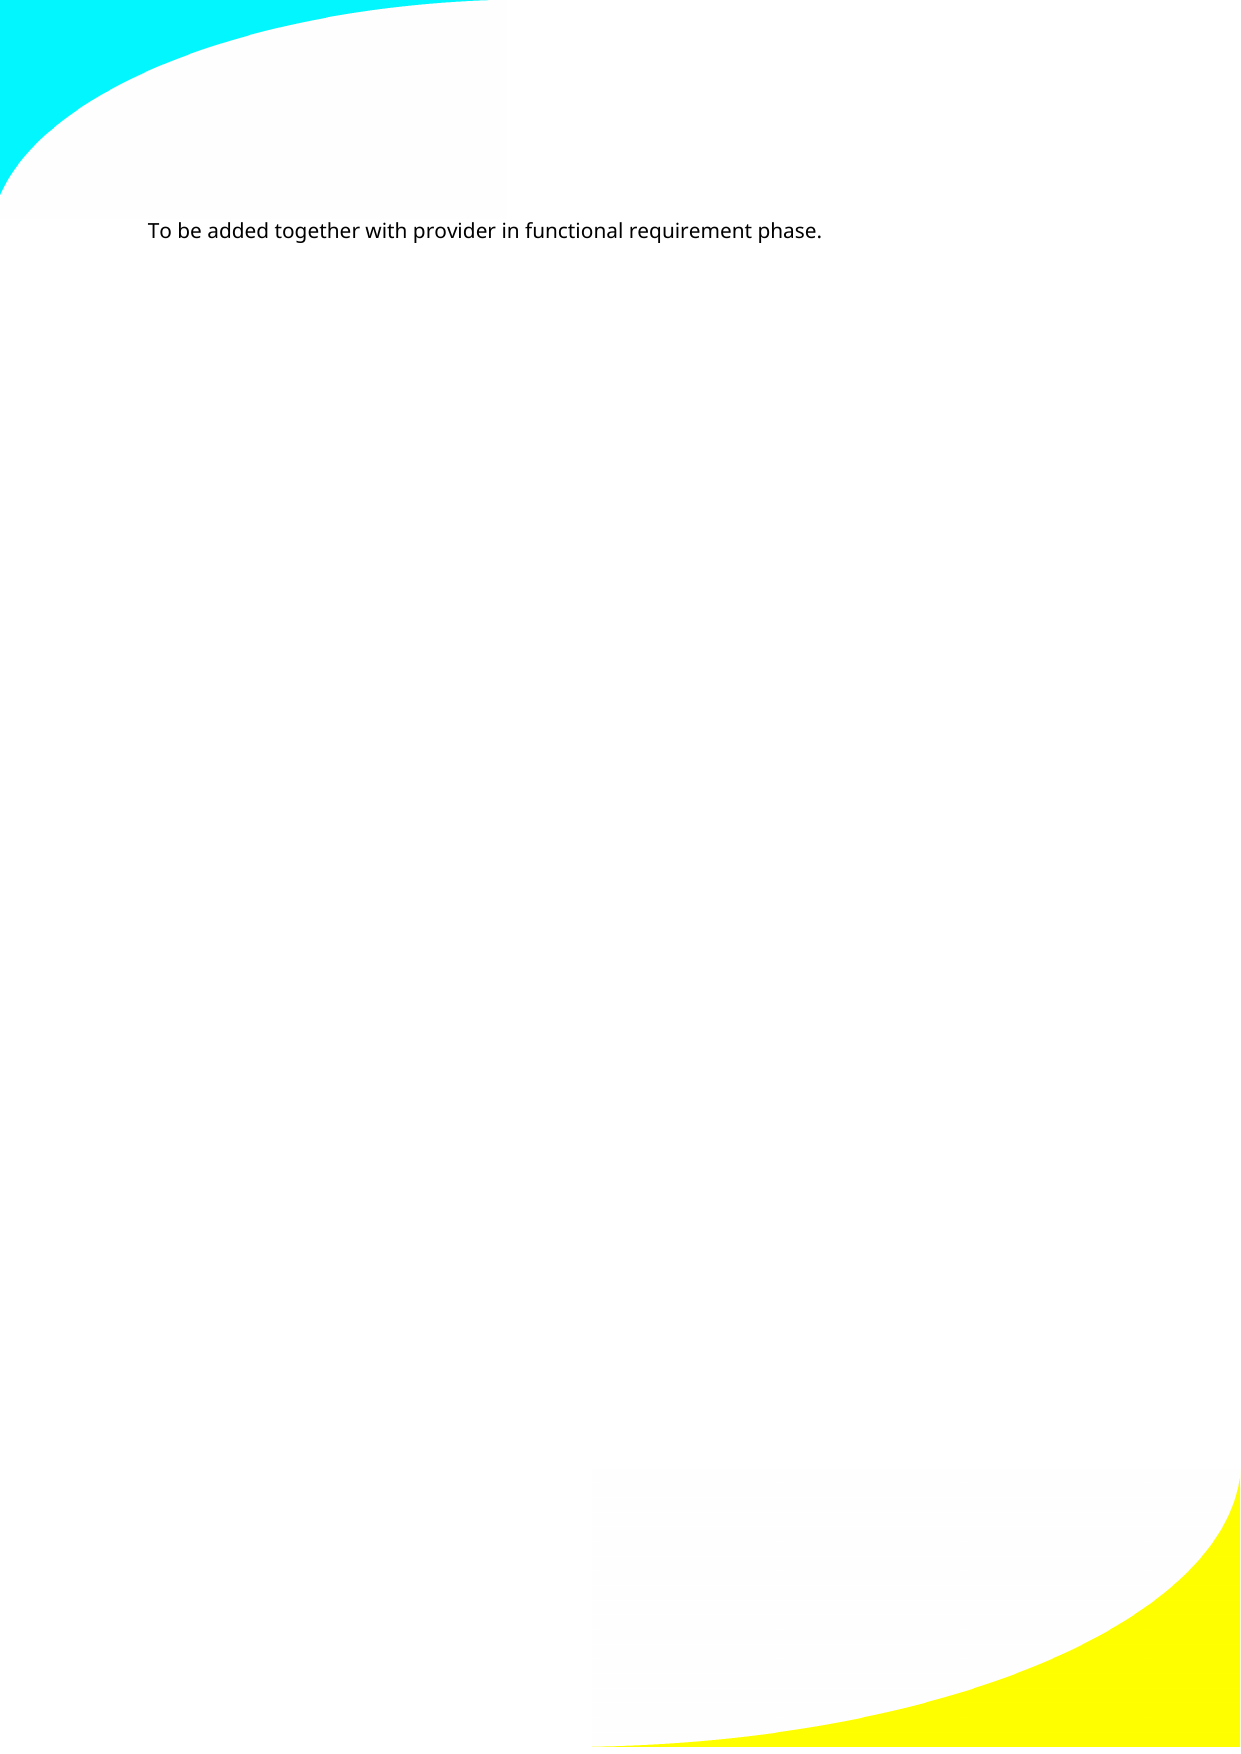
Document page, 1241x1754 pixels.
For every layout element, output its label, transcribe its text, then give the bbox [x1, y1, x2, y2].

picture [0, 0, 507, 219]
picture [592, 1468, 1241, 1747]
text To be added together with provider in functional requirement phase. [148, 216, 1093, 244]
